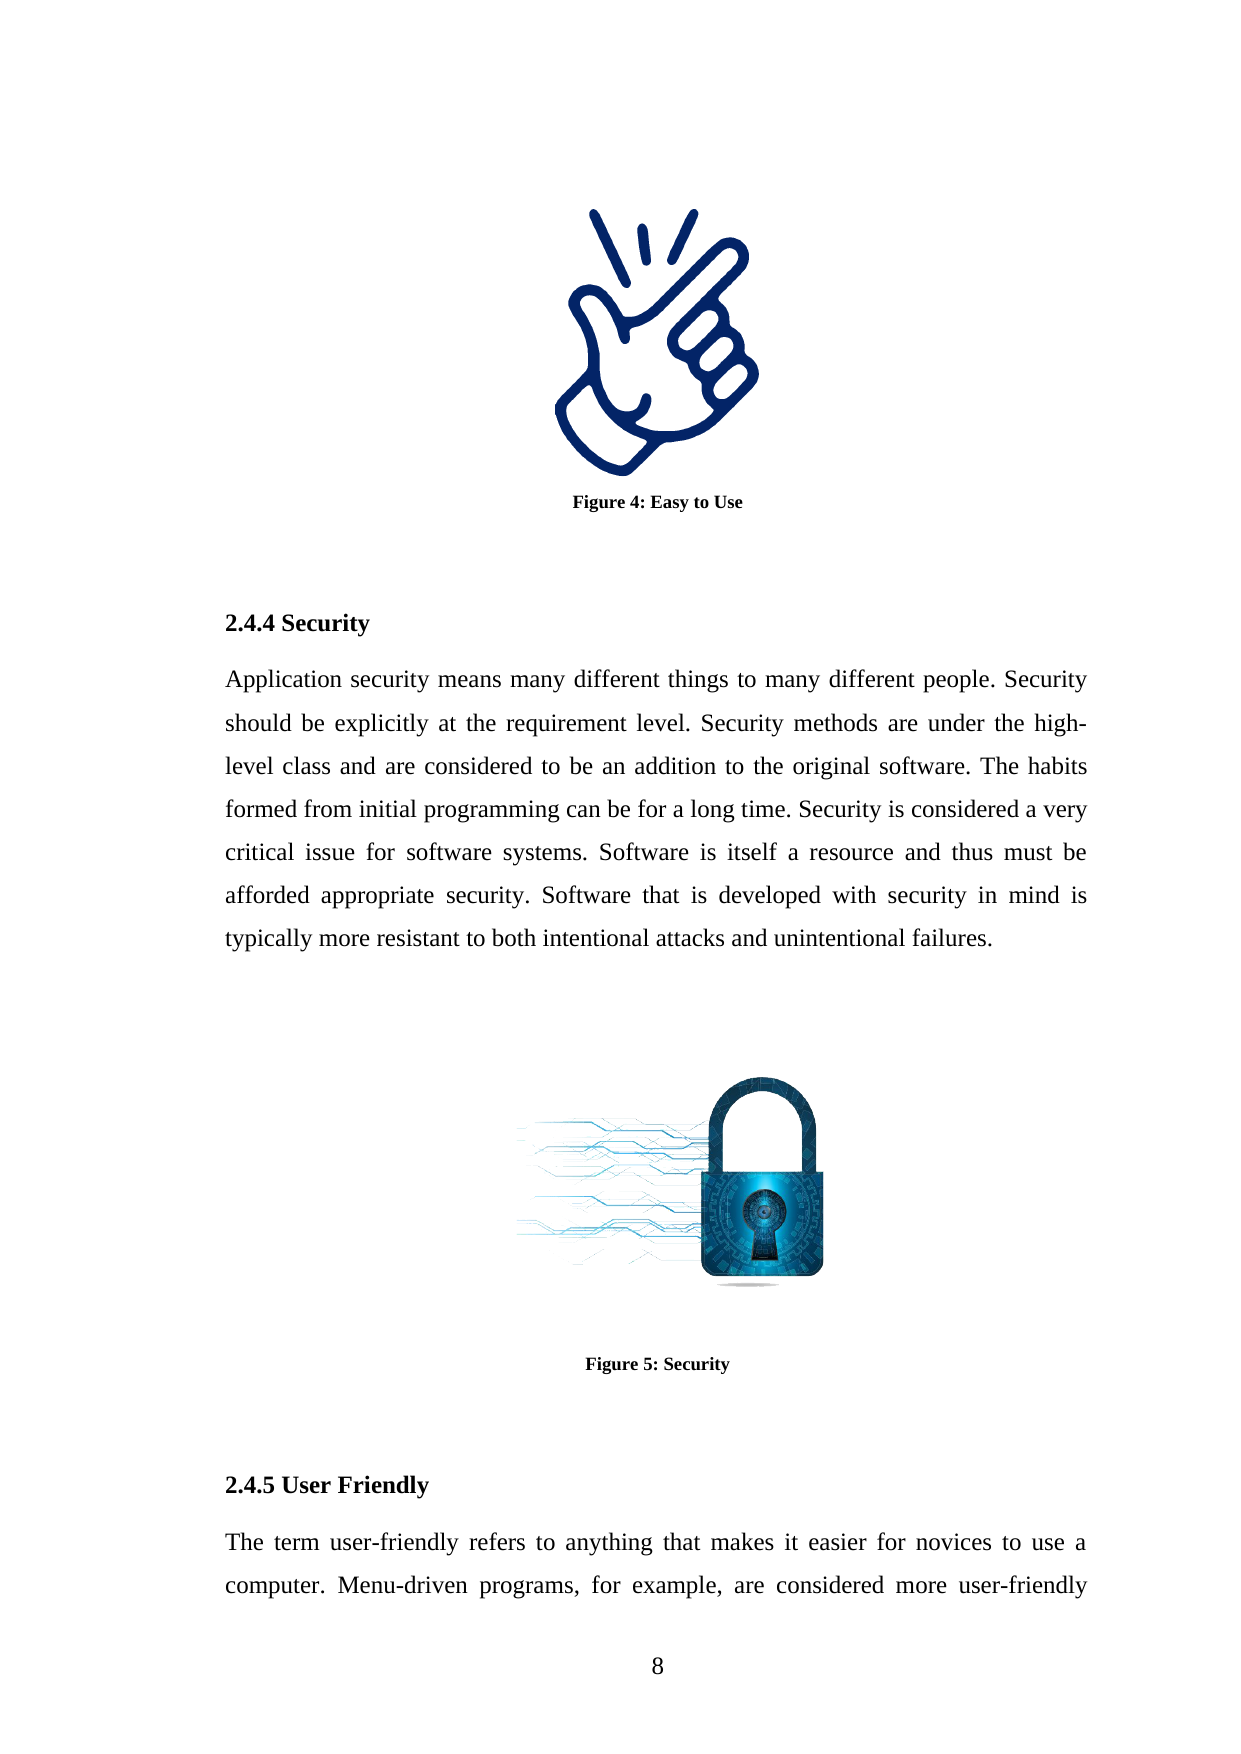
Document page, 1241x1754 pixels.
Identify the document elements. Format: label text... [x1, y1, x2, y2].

subtitle 2.4.5 User Friendly [225, 1470, 1090, 1499]
text Figure 5: Security [225, 1353, 1090, 1374]
picture [407, 1052, 908, 1339]
text Figure 4: Easy to Use [225, 491, 1090, 512]
text Application security means many different things to many different people. Security should be explicitly at the requirement level. Security methods are under the high-level class and are considered to be an addition to the original software. The habits formed from initial programming can be for a long time. Security is considered a very critical issue for software systems. Software is itself a resource and thus must be afforded appropriate security. Software that is developed with security in mind is typically more resistant to both intentional attacks and unintentional failures. [225, 664, 1088, 952]
subtitle 2.4.4 Security [225, 608, 1090, 636]
picture [526, 208, 788, 477]
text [225, 1527, 1088, 1599]
